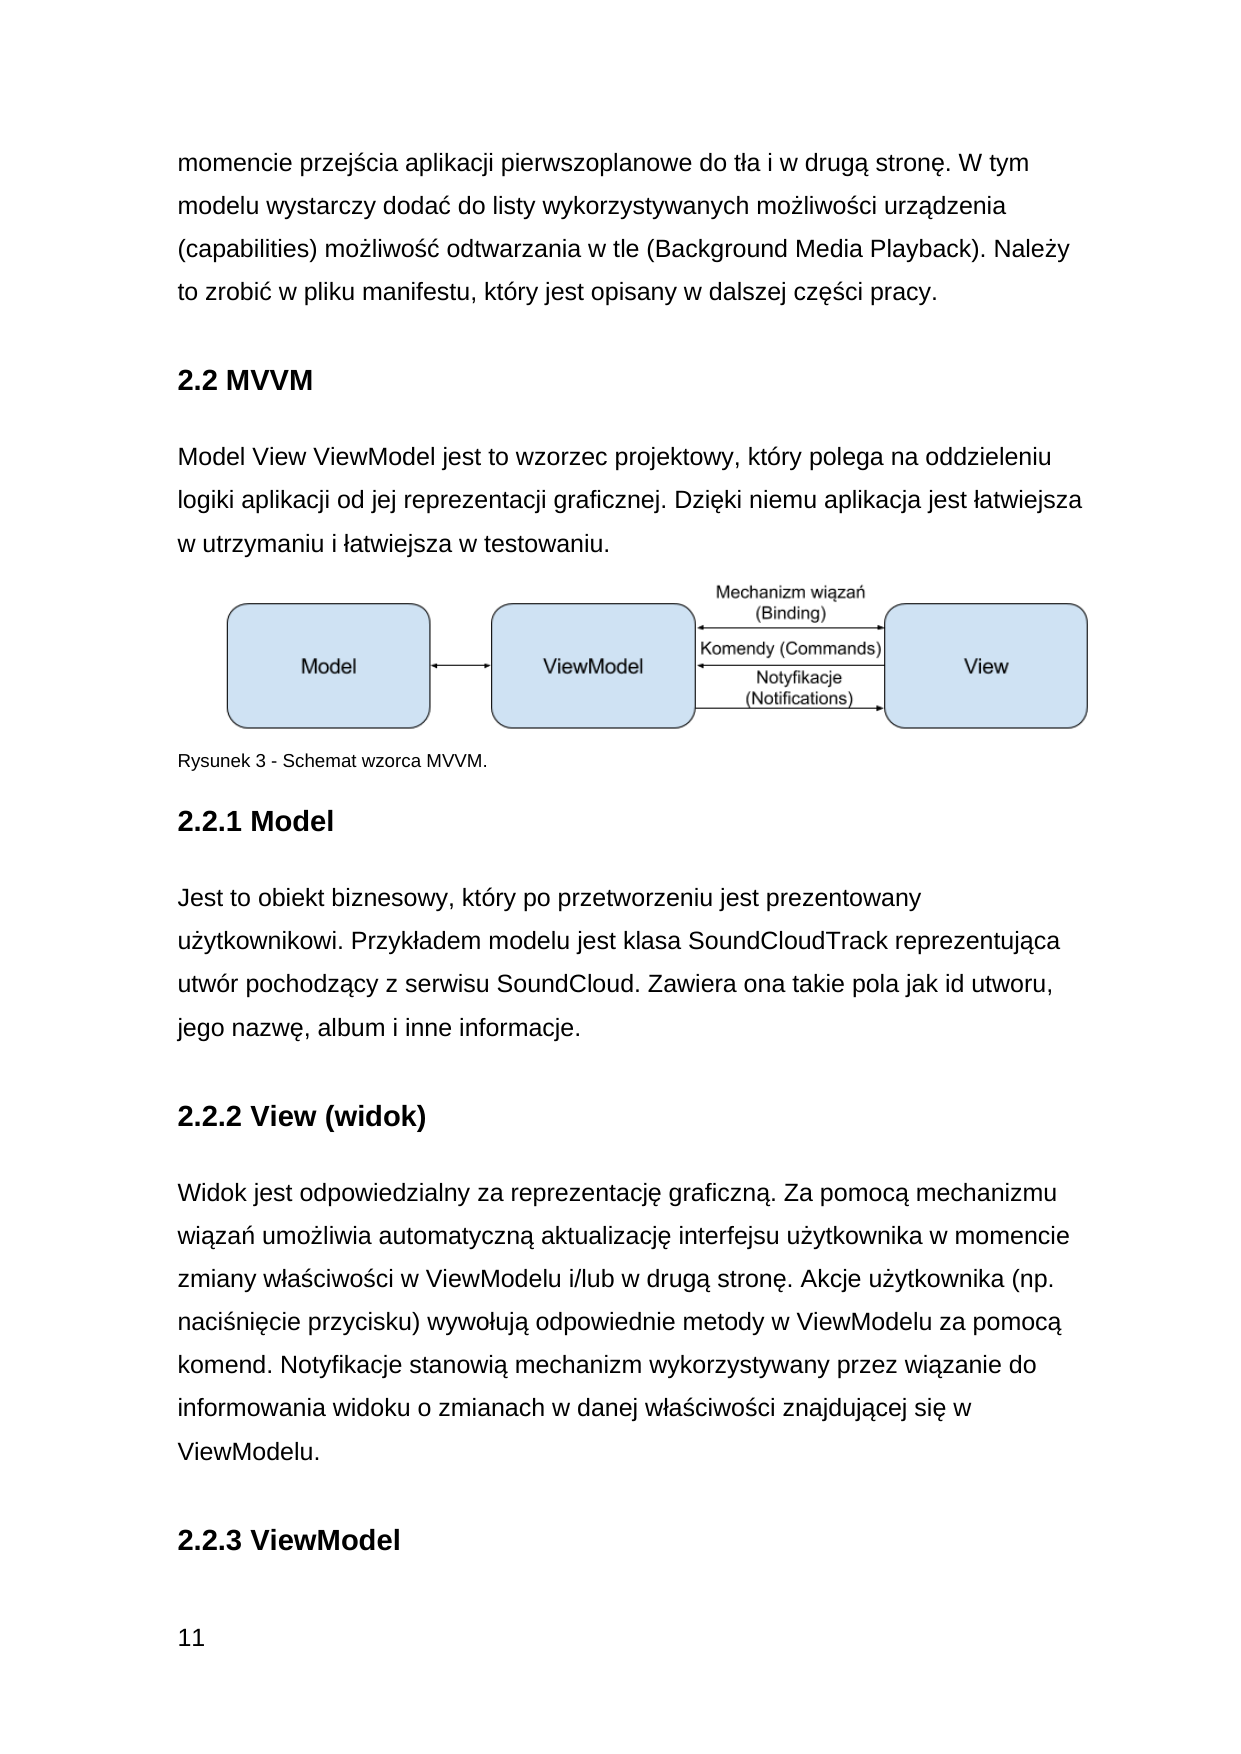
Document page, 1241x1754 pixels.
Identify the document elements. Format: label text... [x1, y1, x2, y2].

text Jest to obiekt biznesowy, który po przetworzeniu jest prezentowany użytkownikowi. Przykładem modelu jest klasa SoundCloudTrack reprezentująca utwór pochodzący z serwisu SoundCloud. Zawiera ona takie pola jak id utworu, jego nazwę, album i inne informacje. [177, 883, 1092, 1041]
picture [214, 571, 1097, 736]
text Model View ViewModel jest to wzorzec projektowy, który polega na oddzieleniu logiki aplikacji od jej reprezentacji graficznej. Dzięki niemu aplikacja jest łatwiejsza w utrzymaniu i łatwiejsza w testowaniu. [177, 442, 1092, 557]
subtitle 2.2.3 ViewModel [177, 1523, 1092, 1556]
subtitle 2.2.2 View (widok) [177, 1099, 1092, 1132]
text Widok jest odpowiedzialny za reprezentację graficzną. Za pomocą mechanizmu wiązań umożliwia automatyczną aktualizację interfejsu użytkownika w momencie zmiany właściwości w ViewModelu i/lub w drugą stronę. Akcje użytkownika (np. naciśnięcie przycisku) wywołują odpowiednie metody w ViewModelu za pomocą komend. Notyfikacje stanowią mechanizm wykorzystywany przez wiązanie do informowania widoku o zmianach w danej właściwości znajdującej się w ViewModelu. [177, 1178, 1092, 1465]
subtitle 2.2.1 Model [177, 804, 1092, 838]
text Rysunek 3 - Schemat wzorca MVVM. [177, 750, 1092, 772]
subtitle 2.2 MVVM [177, 363, 1092, 397]
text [177, 148, 1092, 306]
